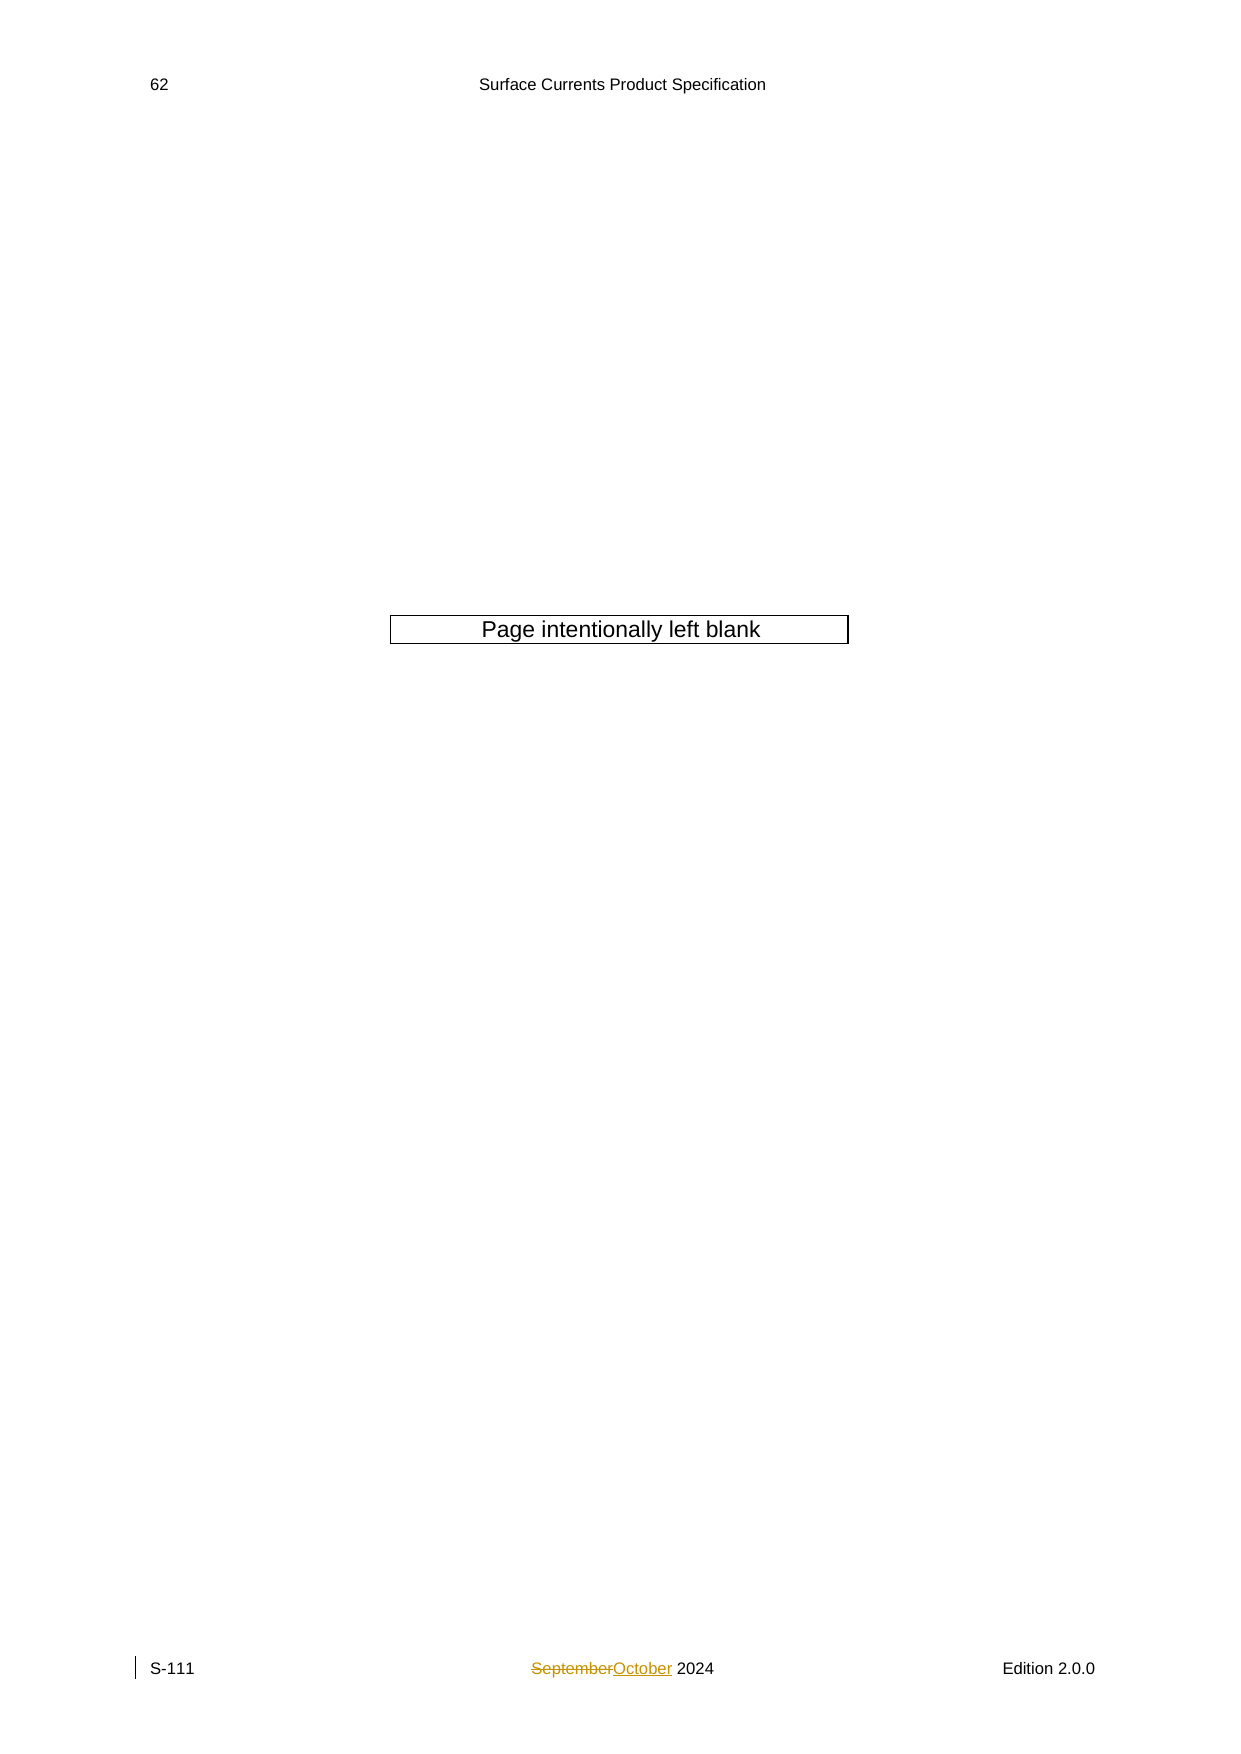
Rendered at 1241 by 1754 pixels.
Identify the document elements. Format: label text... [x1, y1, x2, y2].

text Page intentionally left blank [391, 616, 847, 643]
